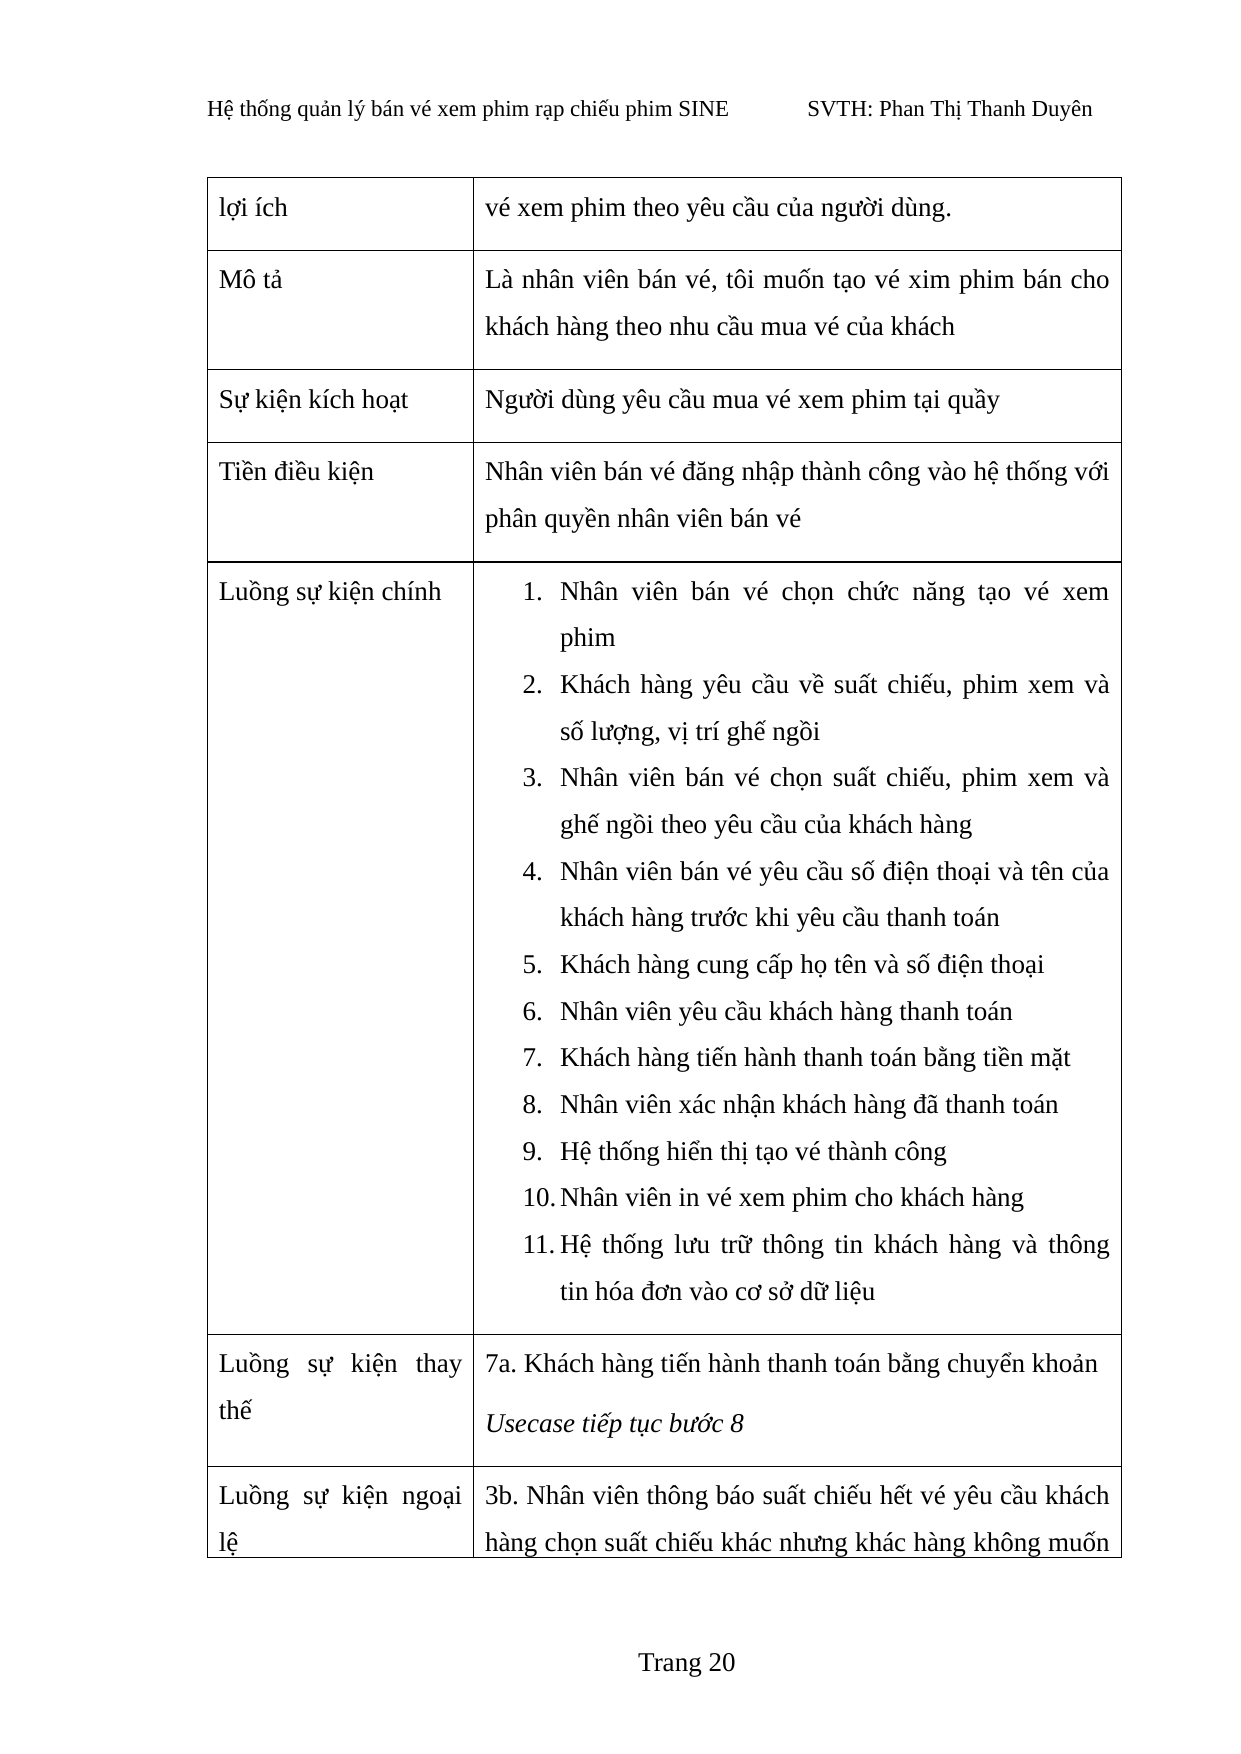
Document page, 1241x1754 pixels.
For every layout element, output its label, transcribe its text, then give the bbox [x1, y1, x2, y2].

table_cell Nhân viên bán vé đăng nhập thành công vào hệ thống với phân quyền nhân viên bán vé [474, 443, 1121, 561]
table_cell Luồng sự kiện thay thế [208, 1335, 473, 1466]
table_cell Mô tả [208, 251, 473, 369]
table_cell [208, 1467, 473, 1557]
table_cell Nhân viên bán vé chọn chức năng tạo vé xem phim Khách hàng yêu cầu về suất chiếu, phim xem và số lượng, vị trí ghế ngồi Nhân viên bán vé chọn suất chiếu, phim xem và ghế ngồi theo yêu cầu của khách hàng Nhân viên bán vé yêu cầu số điện thoại và tên của khách hàng trước khi yêu cầu thanh toán Khách hàng cung cấp họ tên và số điện thoại Nhân viên yêu cầu khách hàng thanh toán Khách hàng tiến hành thanh toán bằng tiền mặt Nhân viên xác nhận khách hàng đã thanh toán Hệ thống hiển thị tạo vé thành công Nhân viên in vé xem phim cho khách hàng Hệ thống lưu trữ thông tin khách hàng và thông tin hóa đơn vào cơ sở dữ liệu [474, 563, 1121, 1334]
table_cell Người dùng yêu cầu mua vé xem phim tại quầy [474, 370, 1121, 442]
table_cell Là nhân viên bán vé, tôi muốn tạo vé xim phim bán cho khách hàng theo nhu cầu mua vé của khách [474, 251, 1121, 369]
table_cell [474, 178, 1121, 250]
table_cell 7a. Khách hàng tiến hành thanh toán bằng chuyển khoản Usecase tiếp tục bước 8 [474, 1335, 1121, 1466]
table_cell Tiền điều kiện [208, 443, 473, 561]
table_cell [474, 1467, 1121, 1557]
table_cell Sự kiện kích hoạt [208, 370, 473, 442]
table_cell Luồng sự kiện chính [208, 563, 473, 1334]
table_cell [208, 178, 473, 250]
